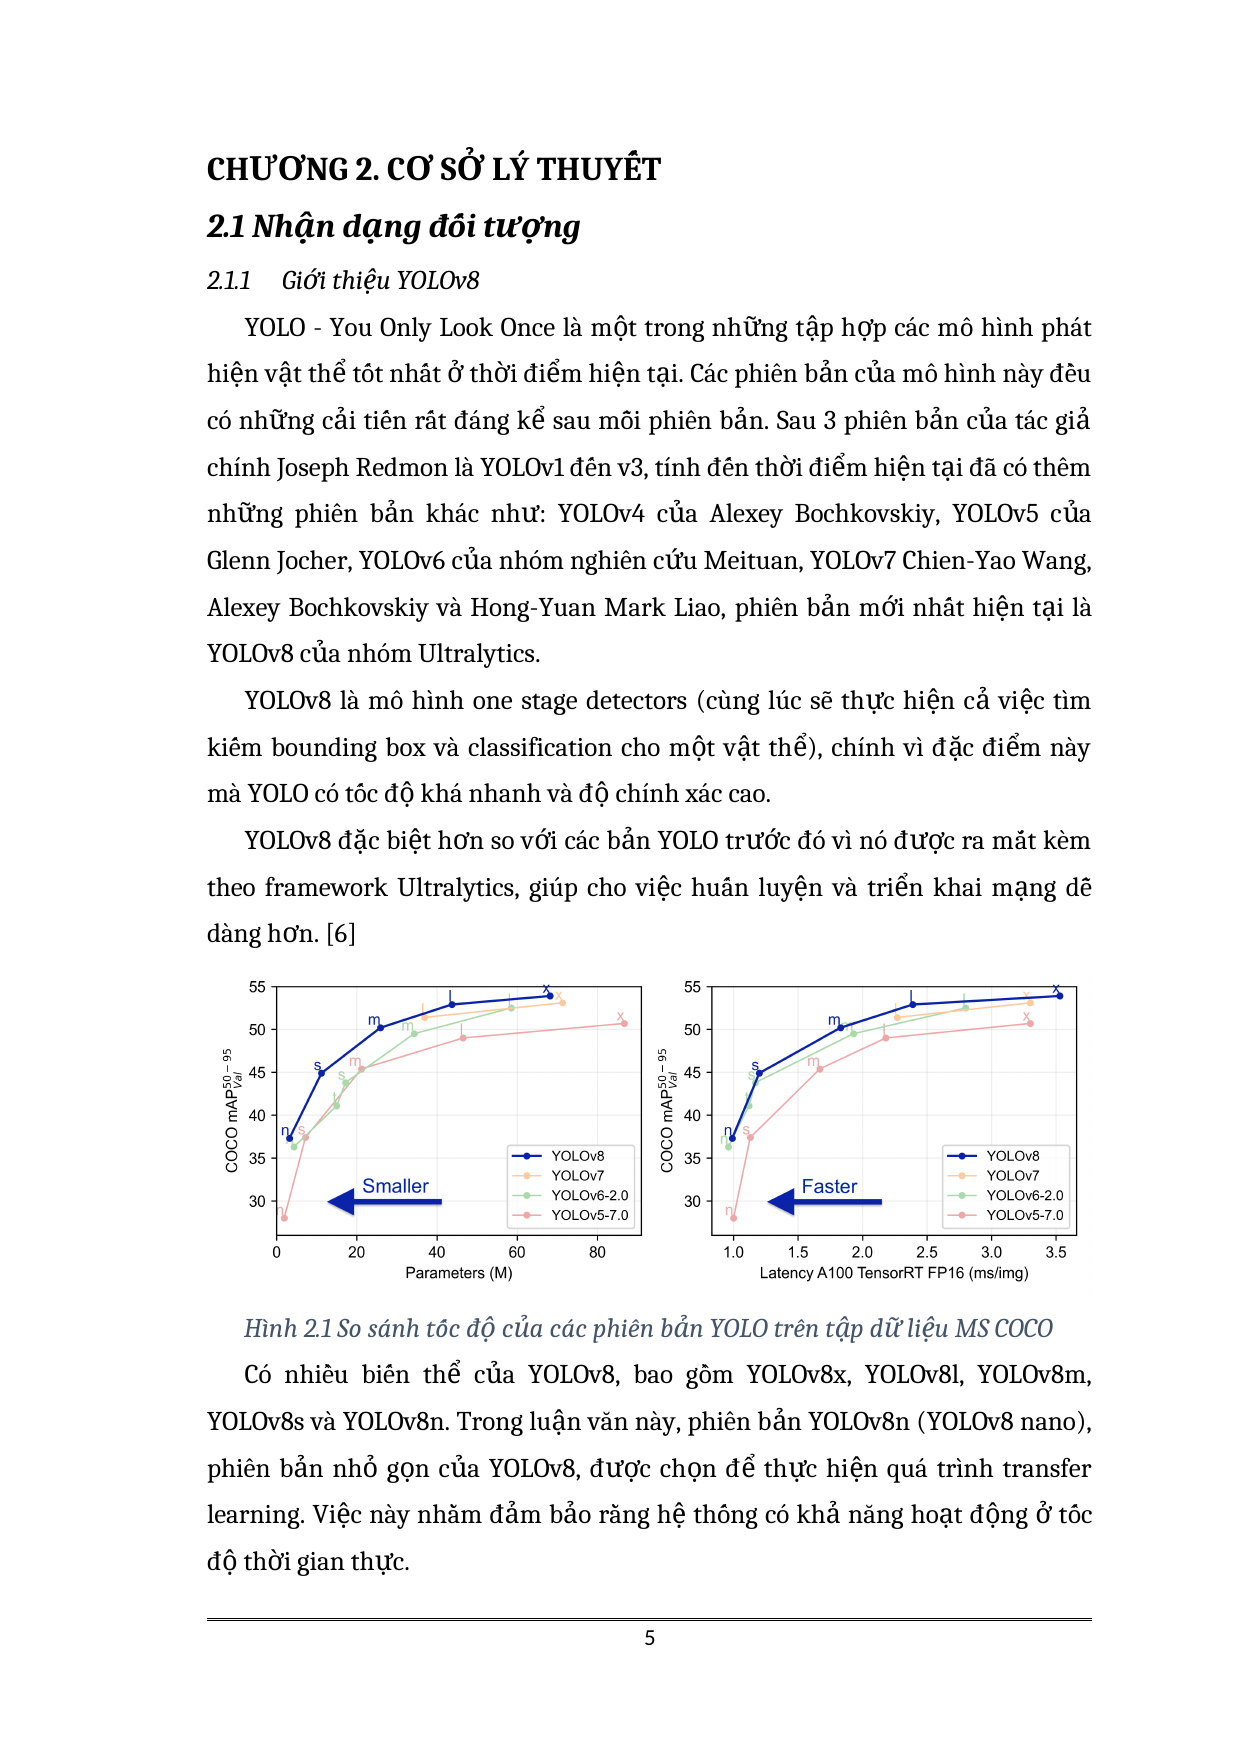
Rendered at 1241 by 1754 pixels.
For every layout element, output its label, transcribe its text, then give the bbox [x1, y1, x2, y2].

picture [206, 965, 1093, 1298]
subtitle Nhận dạng đối tượng [207, 207, 1092, 246]
subtitle CƠ SỞ LÝ THUYẾT [207, 150, 1092, 188]
text Có nhiều biến thể của YOLOv8, bao gồm YOLOv8x, YOLOv8l, YOLOv8m, YOLOv8s và YOLOv8n. Trong luận văn này, phiên bản YOLOv8n (YOLOv8 nano), phiên bản nhỏ gọn của YOLOv8, được chọn để thực hiện quá trình transfer learning. Việc này nhằm đảm bảo rằng hệ thống có khả năng hoạt động ở tốc độ thời gian thực. [207, 1359, 1092, 1577]
text YOLOv8 là mô hình one stage detectors (cùng lúc sẽ thực hiện cả việc tìm kiếm bounding box và classification cho một vật thể), chính vì đặc điểm này mà YOLO có tốc độ khá nhanh và độ chính xác cao. [207, 685, 1092, 809]
subtitle Giới thiệu YOLOv8 [207, 265, 1092, 296]
text Hình 2.1 So sánh tốc độ của các phiên bản YOLO trên tập dữ liệu MS COCO [207, 1313, 1092, 1344]
text YOLOv8 đặc biệt hơn so với các bản YOLO trước đó vì nó được ra mắt kèm theo framework Ultralytics, giúp cho việc huấn luyện và triển khai mạng dễ dàng hơn. [6] [207, 825, 1092, 949]
text YOLO - You Only Look Once là một trong những tập hợp các mô hình phát hiện vật thể tốt nhất ở thời điểm hiện tại. Các phiên bản của mô hình này đều có những cải tiến rất đáng kể sau mỗi phiên bản. Sau 3 phiên bản của tác giả chính Joseph Redmon là YOLOv1 đến v3, tính đến thời điểm hiện tại đã có thêm những phiên bản khác như: YOLOv4 của Alexey Bochkovskiy, YOLOv5 của Glenn Jocher, YOLOv6 của nhóm nghiên cứu Meituan, YOLOv7 Chien-Yao Wang, Alexey Bochkovskiy và Hong-Yuan Mark Liao, phiên bản mới nhất hiện tại là YOLOv8 của nhóm Ultralytics. [207, 312, 1092, 669]
